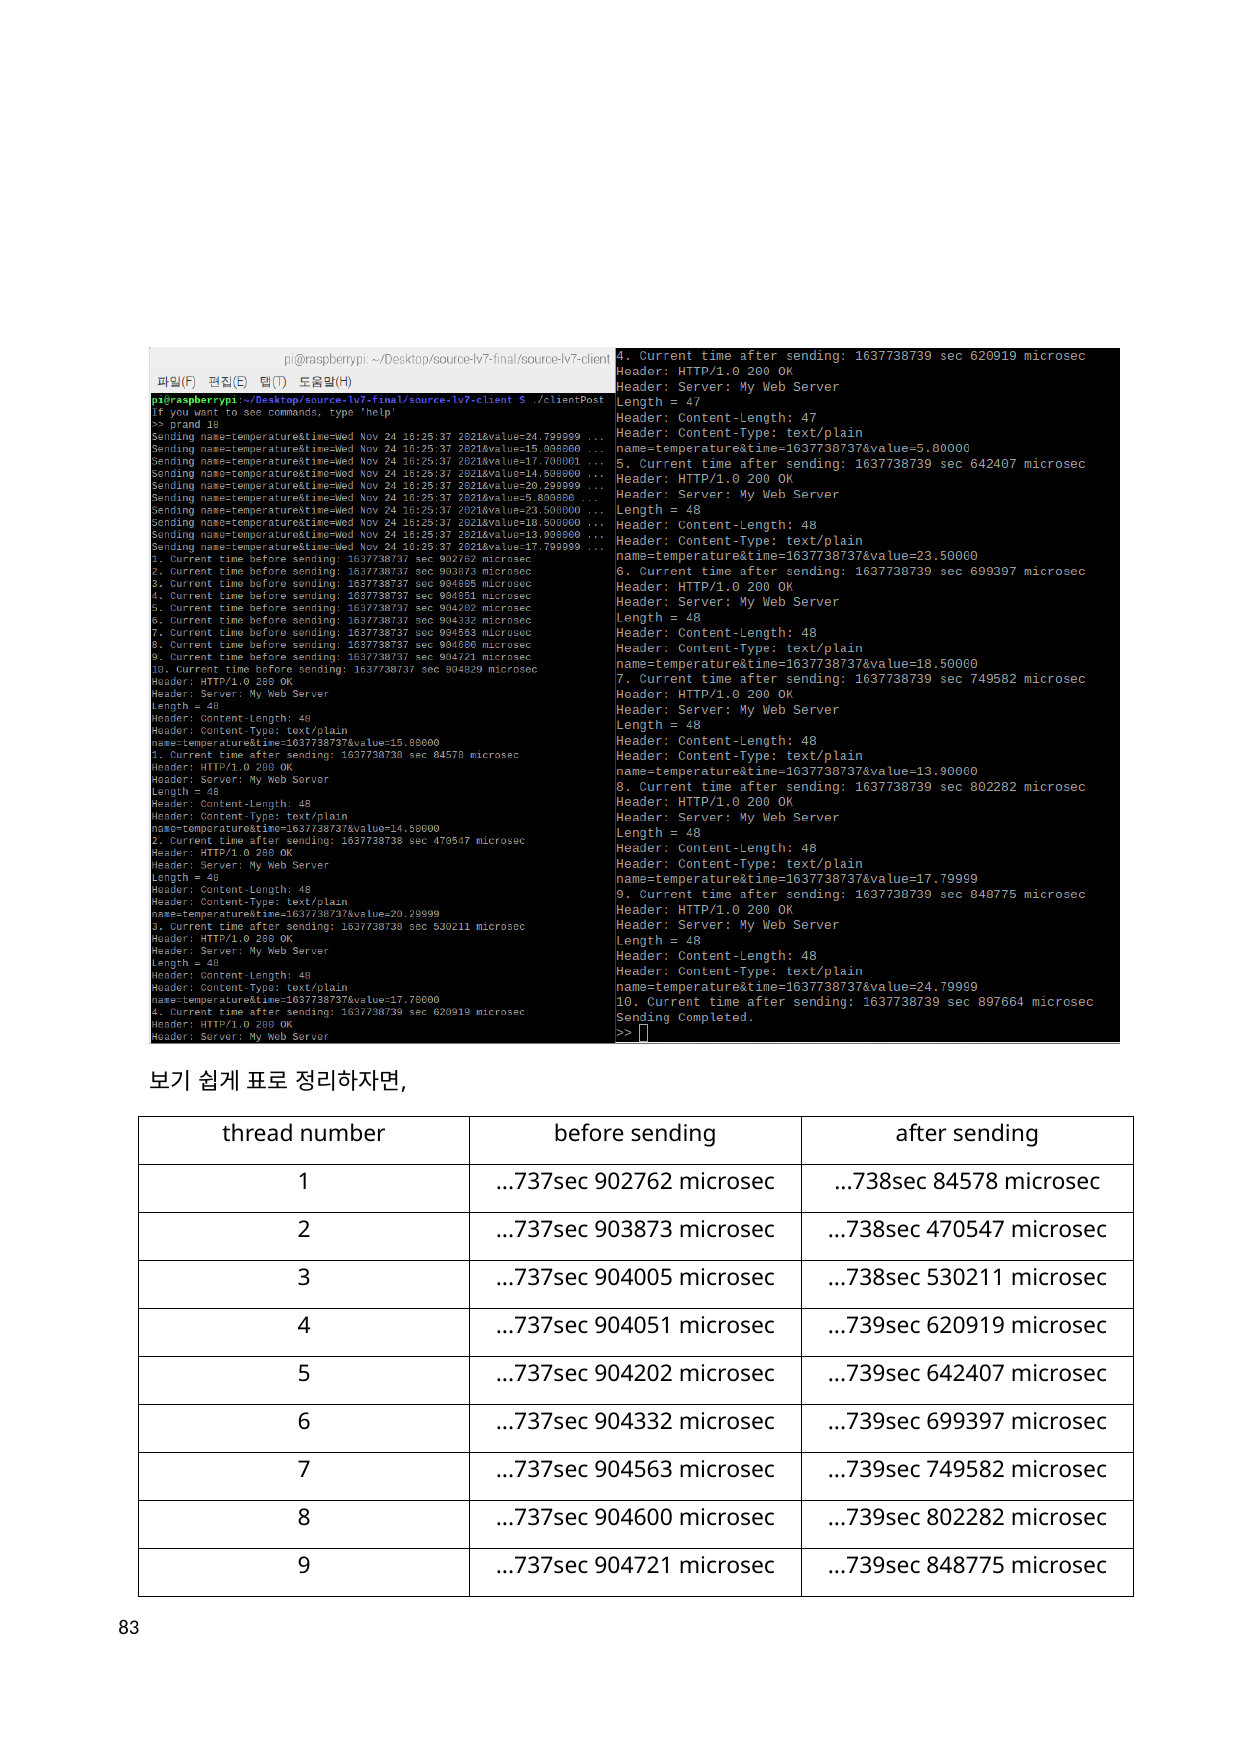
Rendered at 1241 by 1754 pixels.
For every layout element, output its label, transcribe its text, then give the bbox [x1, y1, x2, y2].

table_cell ...738sec 530211 microsec [802, 1261, 1133, 1308]
table_cell ...737sec 904051 microsec [470, 1309, 801, 1356]
table_cell 3 [139, 1261, 469, 1308]
table_header after sending [802, 1117, 1133, 1164]
table_header thread number [139, 1117, 469, 1164]
text 보기 쉽게 표로 정리하자면, [149, 1063, 1122, 1096]
picture [149, 347, 1120, 1044]
table_cell ...737sec 903873 microsec [470, 1213, 801, 1260]
table_cell ...739sec 802282 microsec [802, 1501, 1133, 1548]
table_cell 9 [139, 1549, 469, 1596]
table_cell 8 [139, 1501, 469, 1548]
table_cell ...739sec 749582 microsec [802, 1453, 1133, 1500]
table_cell ...737sec 904563 microsec [470, 1453, 801, 1500]
table_header before sending [470, 1117, 801, 1164]
table_cell 1 [139, 1165, 469, 1212]
table_cell ...737sec 904005 microsec [470, 1261, 801, 1308]
table_cell ...739sec 848775 microsec [802, 1549, 1133, 1596]
table_cell ...737sec 904721 microsec [470, 1549, 801, 1596]
table_cell 2 [139, 1213, 469, 1260]
table_cell ...737sec 904332 microsec [470, 1405, 801, 1452]
table_cell 4 [139, 1309, 469, 1356]
table_cell 6 [139, 1405, 469, 1452]
table_cell ...737sec 902762 microsec [470, 1165, 801, 1212]
table_cell ...739sec 642407 microsec [802, 1357, 1133, 1404]
table_cell ...738sec 470547 microsec [802, 1213, 1133, 1260]
table_cell ...738sec 84578 microsec [802, 1165, 1133, 1212]
table_cell ...739sec 699397 microsec [802, 1405, 1133, 1452]
table_cell 5 [139, 1357, 469, 1404]
table_cell ...737sec 904600 microsec [470, 1501, 801, 1548]
table_cell ...737sec 904202 microsec [470, 1357, 801, 1404]
table_cell ...739sec 620919 microsec [802, 1309, 1133, 1356]
table_cell 7 [139, 1453, 469, 1500]
